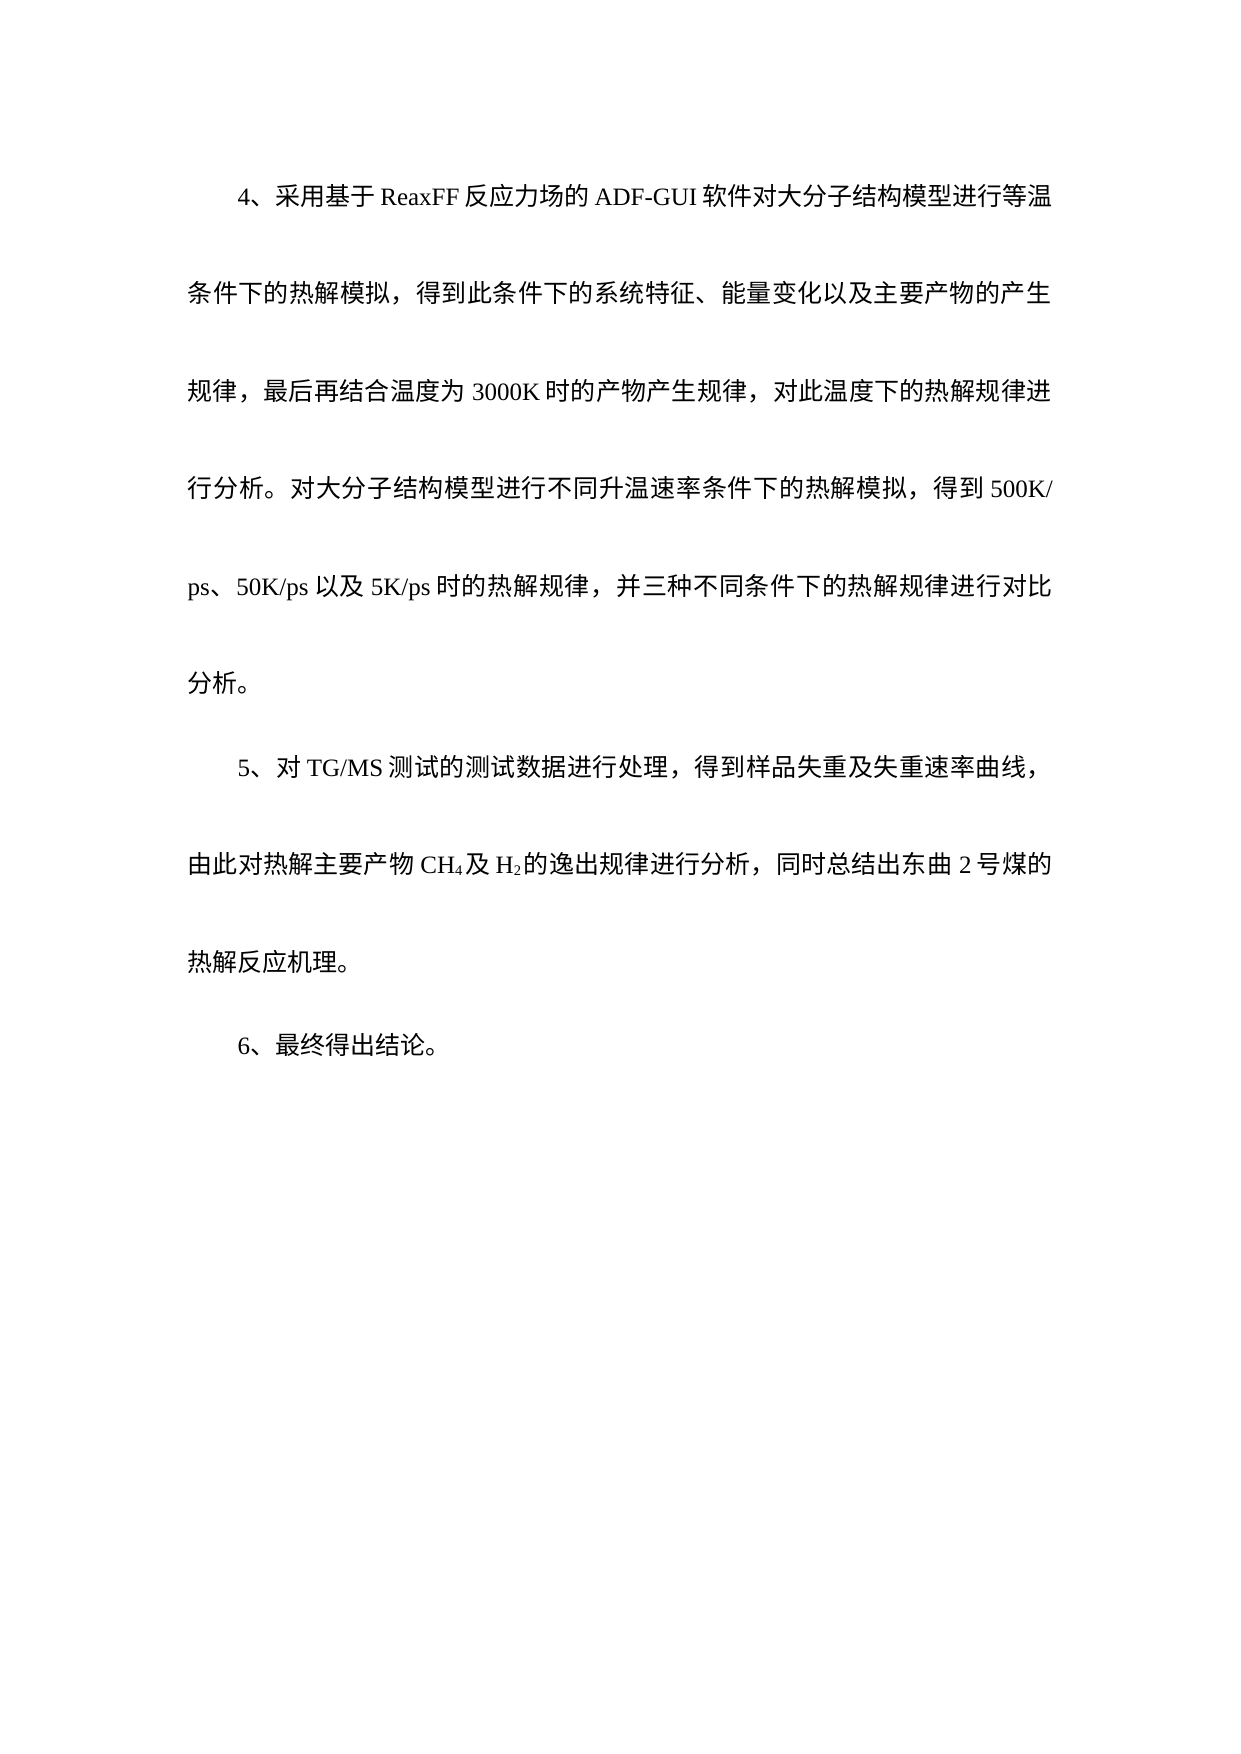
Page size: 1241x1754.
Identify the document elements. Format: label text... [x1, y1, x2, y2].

text 5、对TG/MS测试的测试数据进行处理，得到样品失重及失重速率曲线，由此对热解主要产物CH4及H2的逸出规律进行分析，同时总结出东曲2号煤的热解反应机理。 [187, 733, 1053, 993]
text 4、采用基于ReaxFF反应力场的ADF-GUI软件对大分子结构模型进行等温条件下的热解模拟，得到此条件下的系统特征、能量变化以及主要产物的产生规律，最后再结合温度为3000K时的产物产生规律，对此温度下的热解规律进行分析。对大分子结构模型进行不同升温速率条件下的热解模拟，得到500K/ps、50K/ps以及5K/ps时的热解规律，并三种不同条件下的热解规律进行对比分析。 [187, 162, 1053, 714]
text 6、最终得出结论。 [187, 1011, 1053, 1076]
